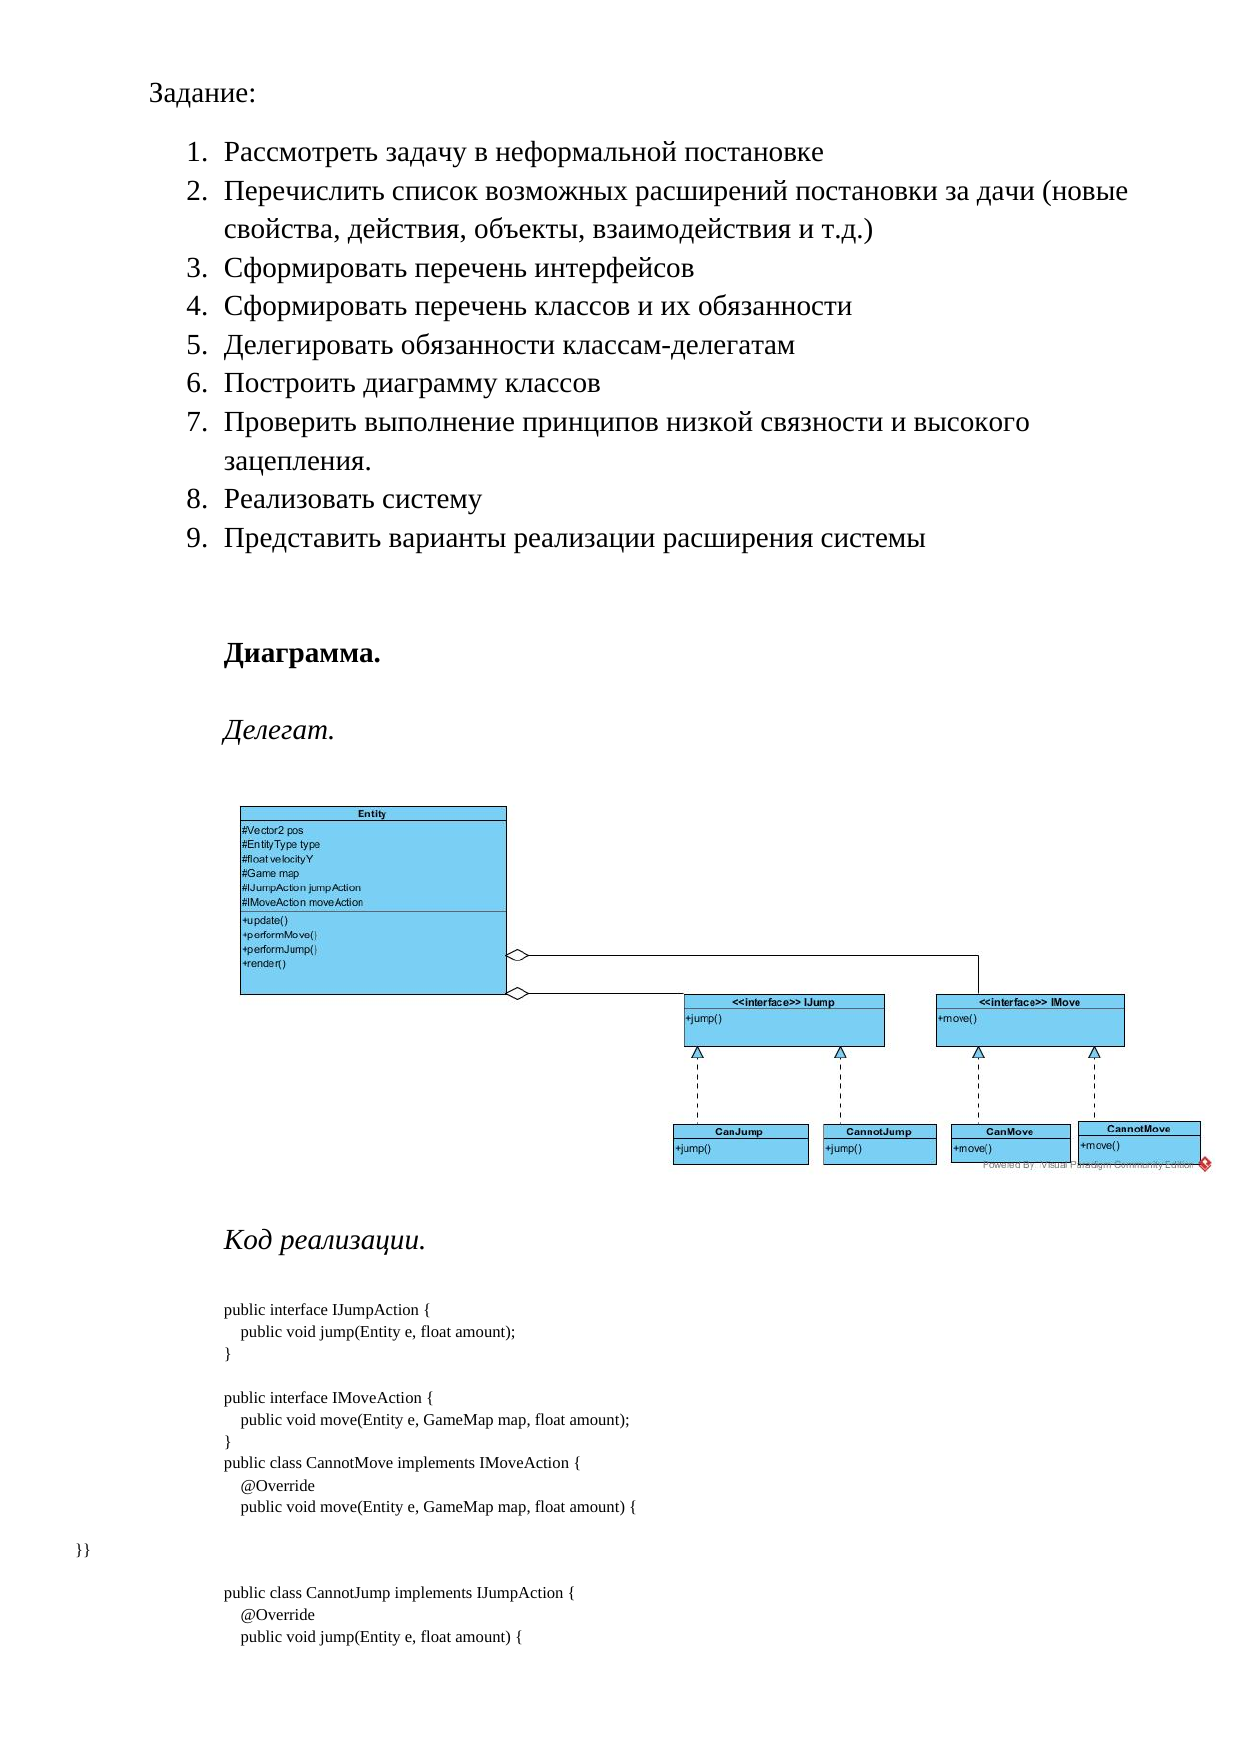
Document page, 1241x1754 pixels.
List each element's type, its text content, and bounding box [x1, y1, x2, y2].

list Делегат. [224, 712, 1165, 746]
list public void jump(Entity e, float amount); [224, 1321, 1165, 1341]
list Перечислить список возможных расширений постановки за дачи (новые свойства, действия, объекты, взаимодействия и т.д.) [186, 173, 1165, 245]
text Задание: [75, 75, 1165, 108]
list public interface IMoveAction { [224, 1387, 1165, 1407]
list Код реализации. [224, 1222, 1165, 1256]
list @Override [224, 1475, 1165, 1494]
list Делегировать обязанности классам-делегатам [186, 327, 1165, 361]
list public void jump(Entity e, float amount) { [224, 1627, 1165, 1646]
list public interface IJumpAction { [224, 1299, 1165, 1319]
list Рассмотреть задачу в неформальной постановке [186, 134, 1165, 168]
list public void move(Entity e, GameMap map, float amount) { [224, 1497, 1165, 1516]
list } [224, 1343, 1165, 1363]
list Сформировать перечень интерфейсов [186, 250, 1165, 283]
list Реализовать систему [186, 481, 1165, 515]
picture [223, 789, 1216, 1180]
list Диаграмма. [224, 635, 1165, 669]
list Представить варианты реализации расширения системы [186, 520, 1165, 553]
list public class CannotMove implements IMoveAction { [224, 1453, 1165, 1472]
text }} [75, 1540, 1165, 1559]
list public void move(Entity e, GameMap map, float amount); [224, 1409, 1165, 1428]
list Сформировать перечень классов и их обязанности [186, 288, 1165, 322]
list @Override [224, 1605, 1165, 1624]
list public class CannotJump implements IJumpAction { [224, 1583, 1165, 1602]
list Проверить выполнение принципов низкой связности и высокого зацепления. [186, 404, 1165, 476]
list } [224, 1431, 1165, 1451]
list Построить диаграмму классов [186, 366, 1165, 399]
